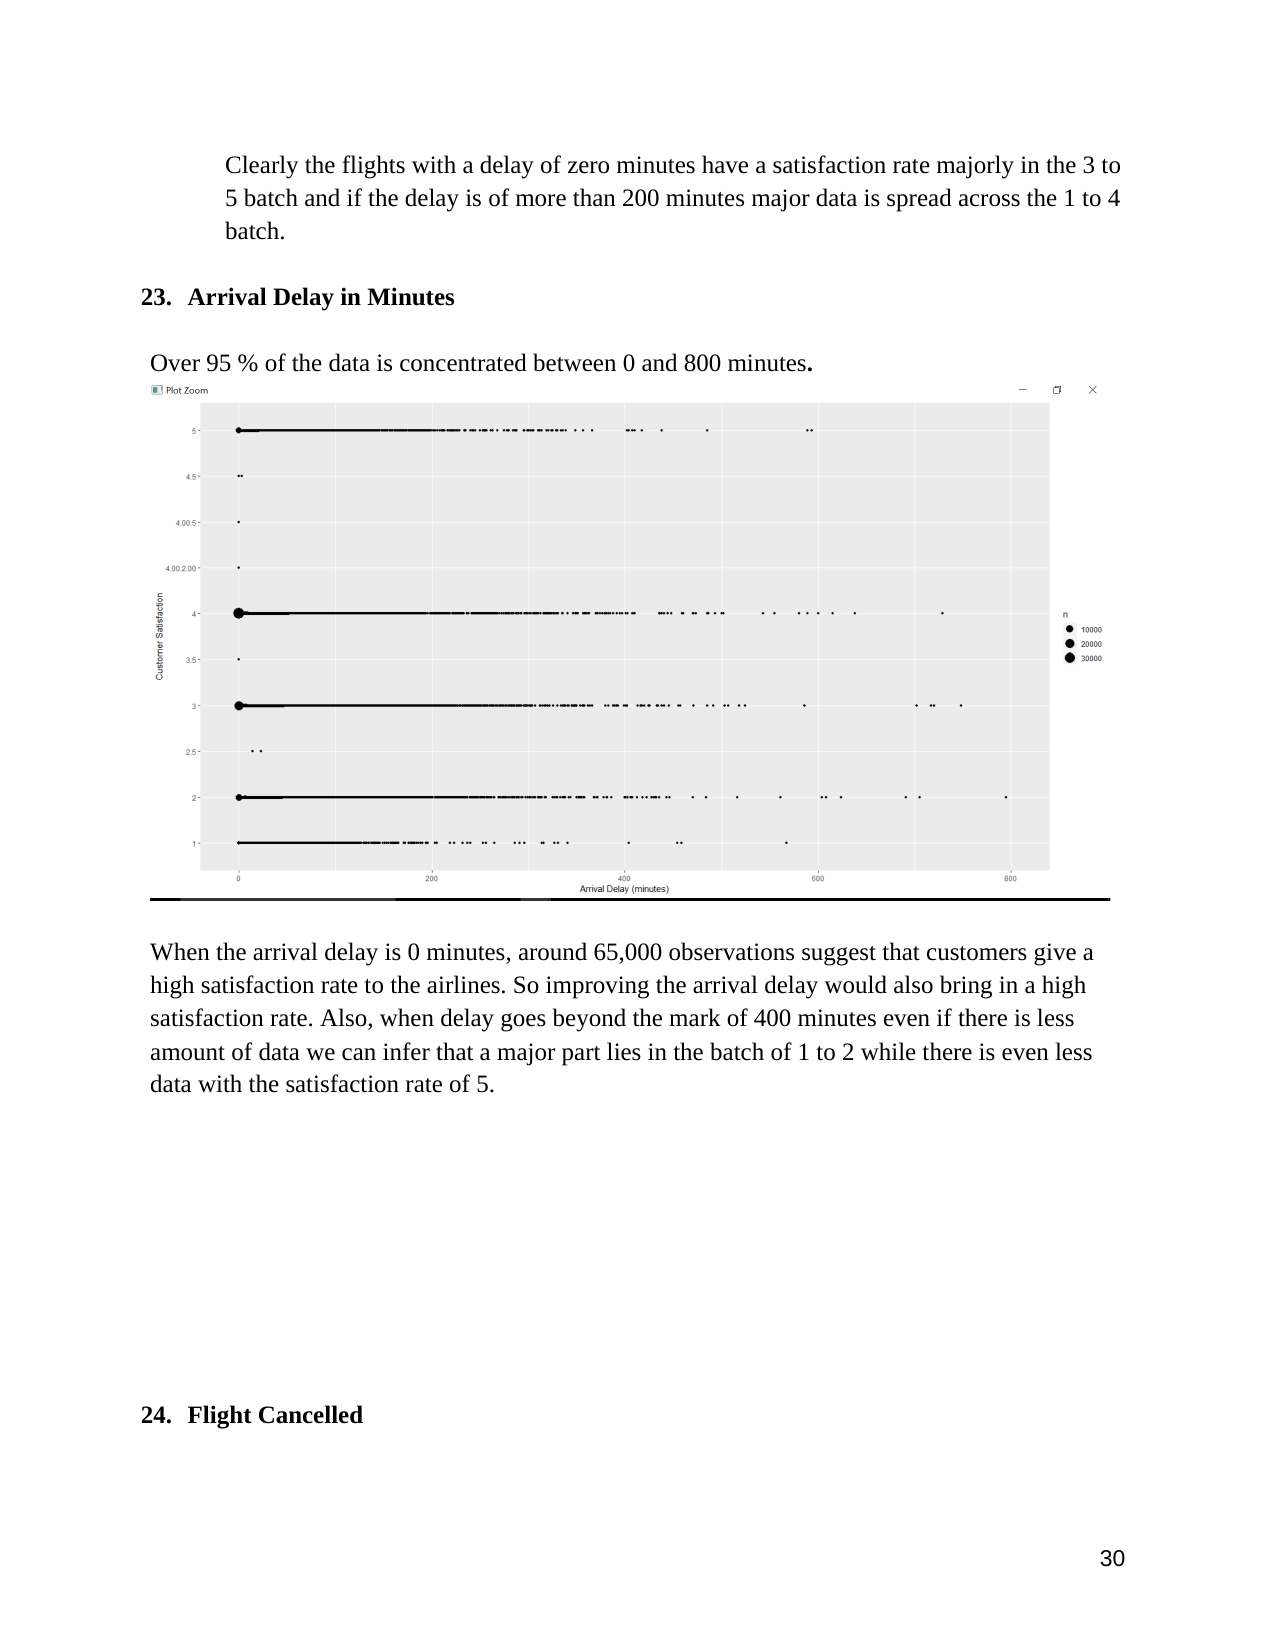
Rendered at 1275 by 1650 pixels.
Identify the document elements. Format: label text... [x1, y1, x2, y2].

text Over 95 % of the data is concentrated between 0 and 800 minutes. [150, 348, 1125, 377]
text When the arrival delay is 0 minutes, around 65,000 observations suggest that customers give a high satisfaction rate to the airlines. So improving the arrival delay would also bring in a high satisfaction rate. Also, when delay goes beyond the mark of 400 minutes even if there is less amount of data we can infer that a major part lies in the batch of 1 to 2 while there is even less data with the satisfaction rate of 5. [150, 937, 1125, 1098]
list Flight Cancelled [141, 1400, 1125, 1428]
picture [150, 381, 1111, 901]
text Clearly the flights with a delay of zero minutes have a satisfaction rate majorly in the 3 to 5 batch and if the delay is of more than 200 minutes major data is spread across the 1 to 4 batch. [225, 150, 1125, 245]
list Arrival Delay in Minutes [141, 282, 1125, 311]
